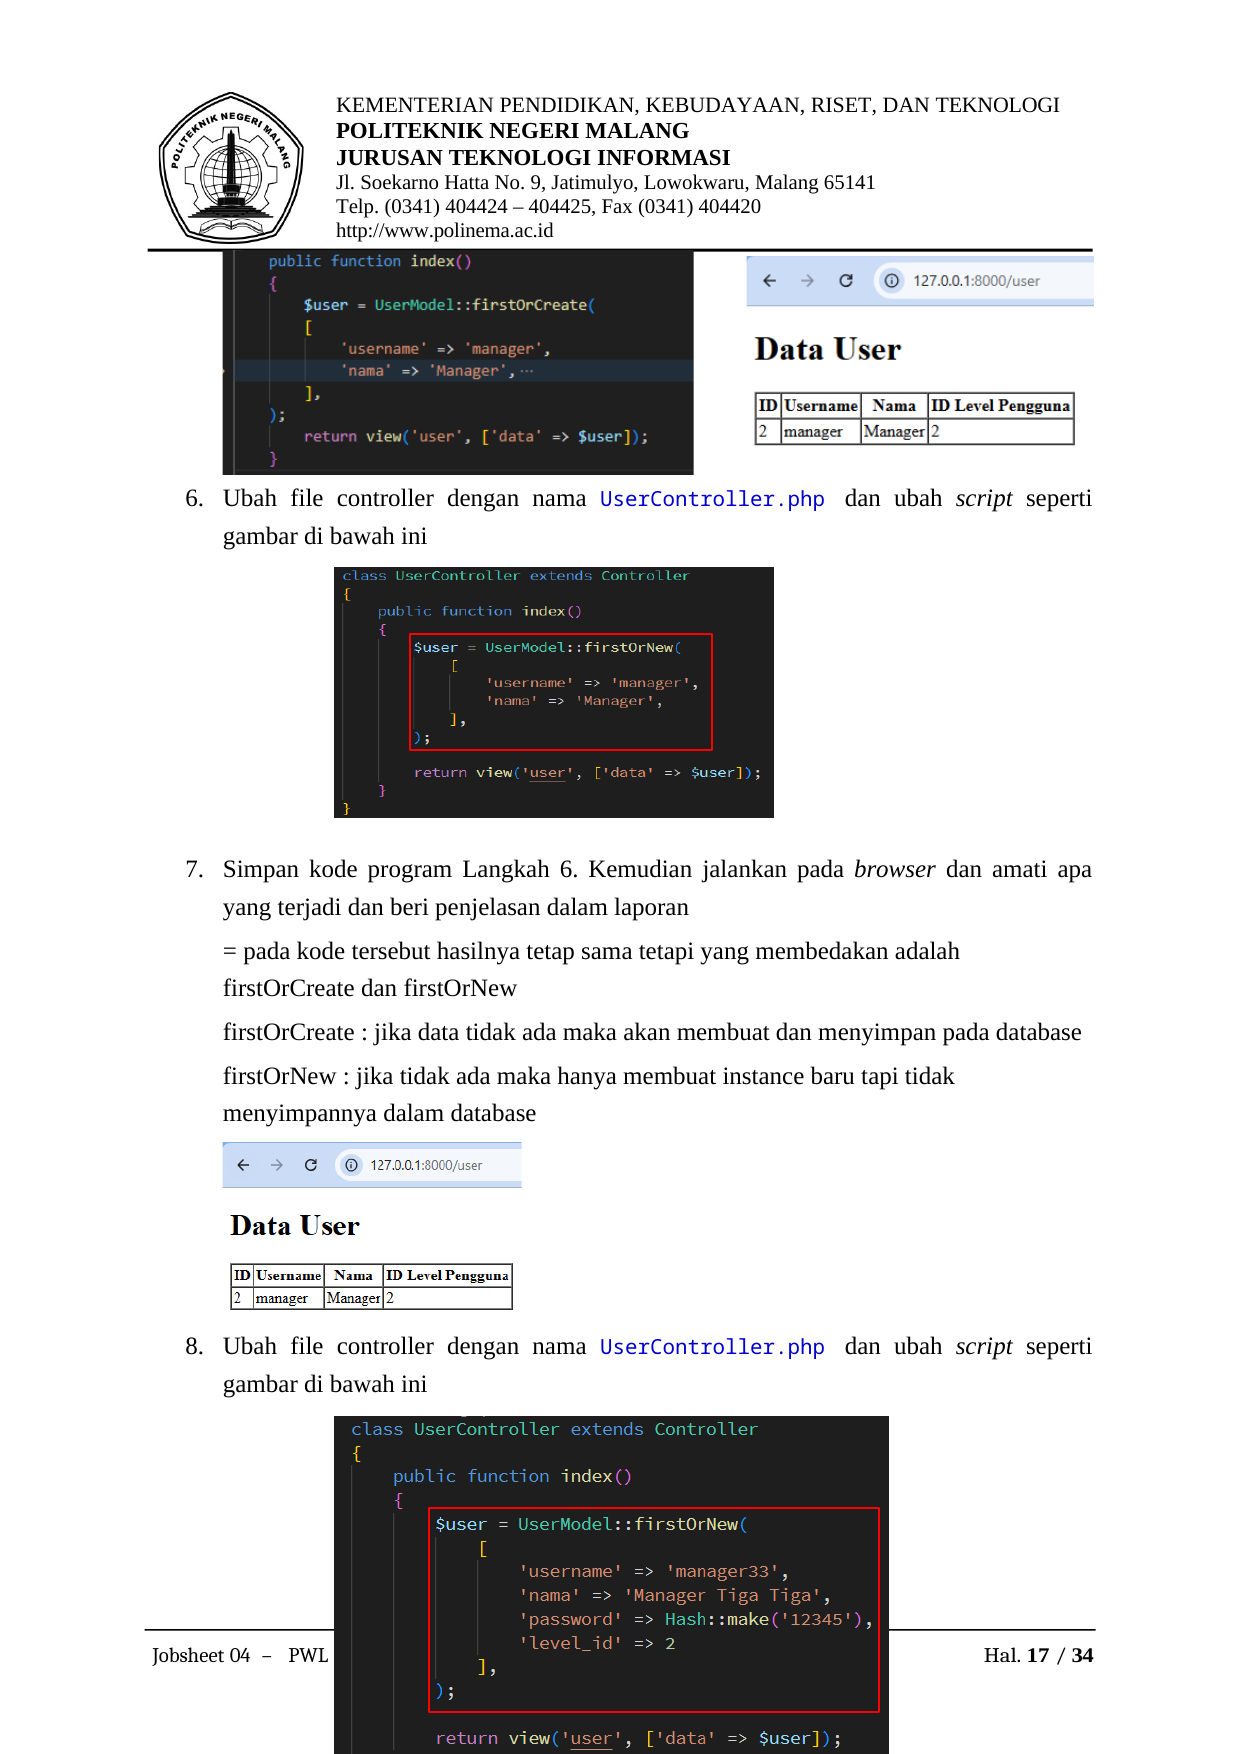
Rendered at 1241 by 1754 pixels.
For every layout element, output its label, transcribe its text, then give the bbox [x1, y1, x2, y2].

list Ubah file controller dengan nama UserController.php dan ubah script seperti gambar di bawah ini [185, 1331, 1093, 1398]
picture [334, 567, 774, 818]
picture [334, 1416, 889, 1754]
picture [746, 256, 1094, 457]
list firstOrCreate : jika data tidak ada maka akan membuat dan menyimpan pada database [223, 1017, 1092, 1046]
list Ubah file controller dengan nama UserController.php dan ubah script seperti gambar di bawah ini [185, 483, 1093, 549]
picture [222, 1142, 522, 1324]
picture [222, 250, 694, 475]
list firstOrNew : jika tidak ada maka hanya membuat instance baru tapi tidak menyimpannya dalam database [223, 1061, 1092, 1127]
list Simpan kode program Langkah 6. Kemudian jalankan pada browser dan amati apa yang terjadi dan beri penjelasan dalam laporan [185, 854, 1092, 921]
list = pada kode tersebut hasilnya tetap sama tetapi yang membedakan adalah firstOrCreate dan firstOrNew [223, 936, 1092, 1002]
picture [158, 92, 304, 244]
